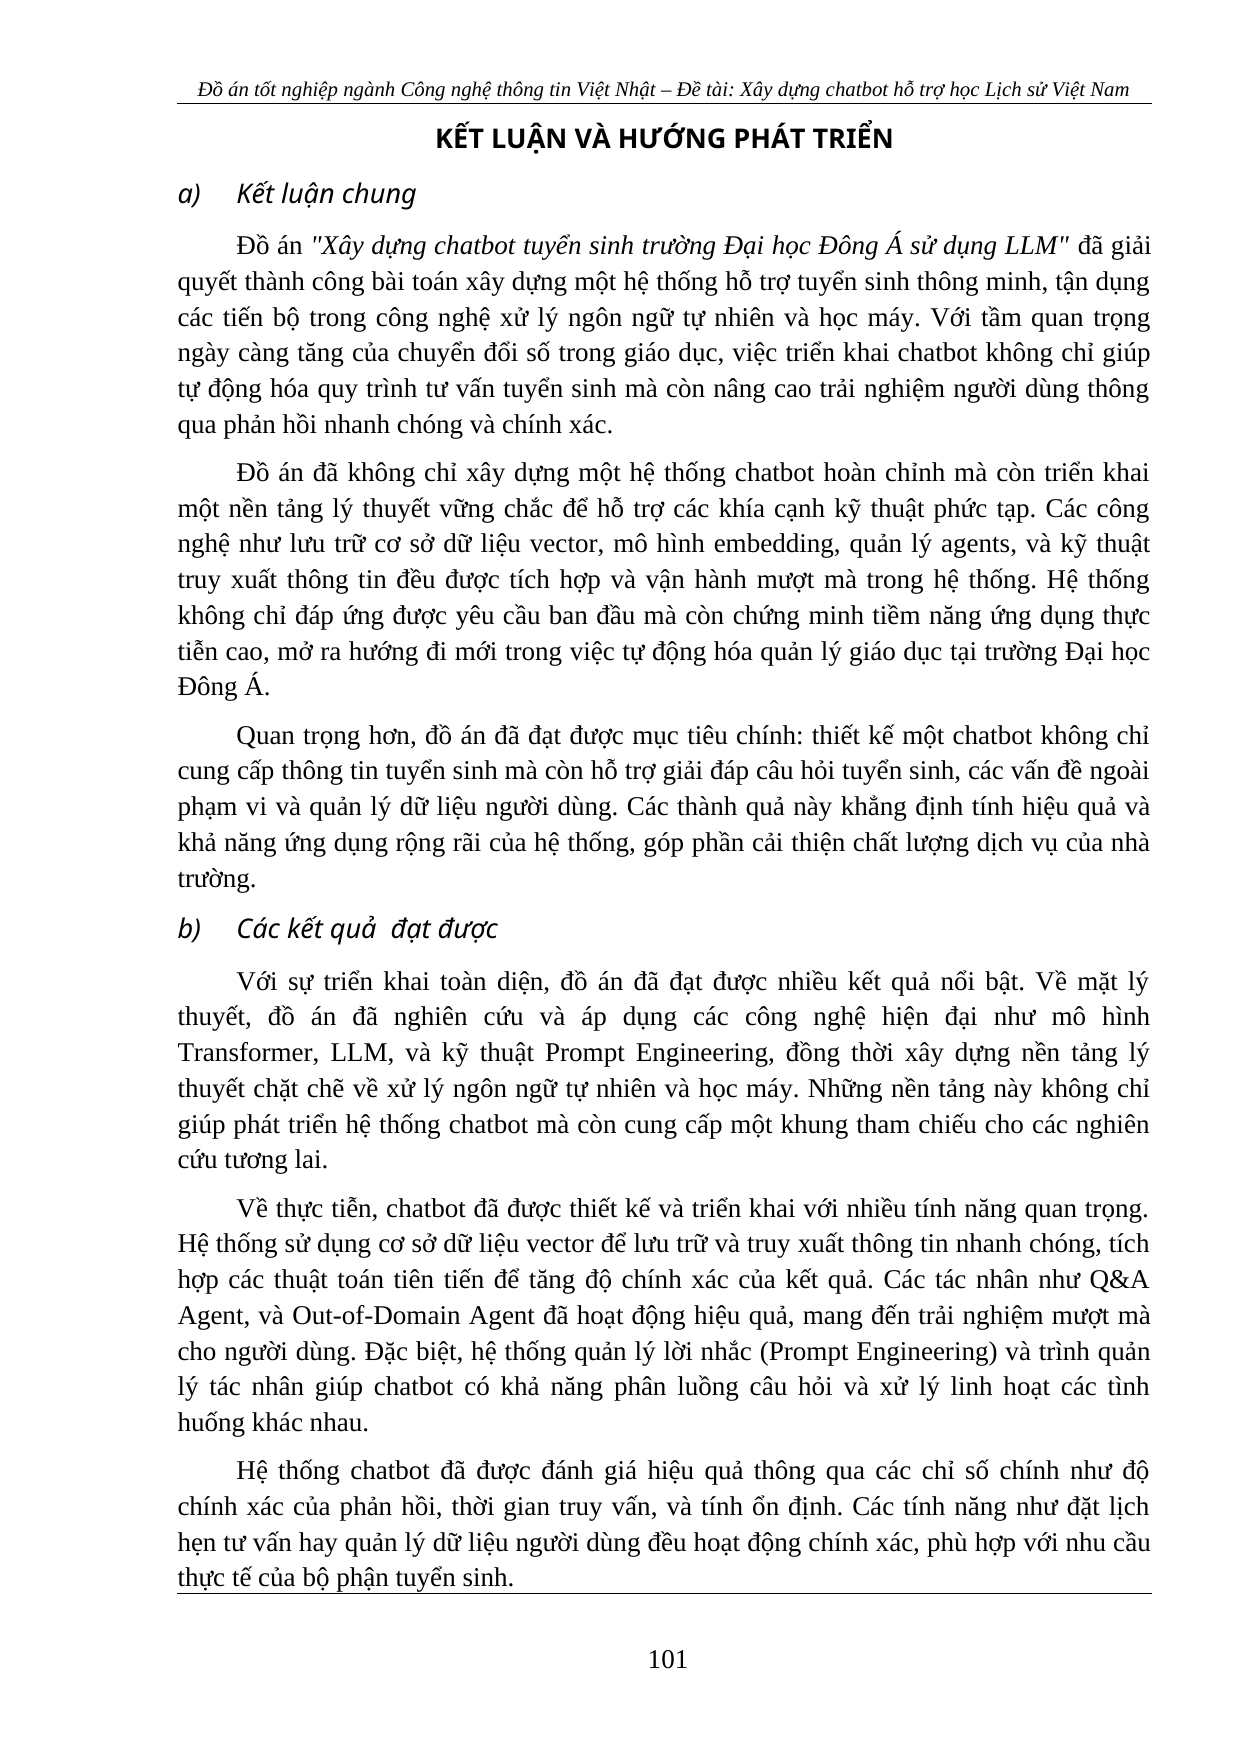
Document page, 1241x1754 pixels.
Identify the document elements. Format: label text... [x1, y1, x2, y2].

subtitle Kết luận chung [177, 174, 1152, 211]
text Đồ án đã không chỉ xây dựng một hệ thống chatbot hoàn chỉnh mà còn triển khai một nền tảng lý thuyết vững chắc để hỗ trợ các khía cạnh kỹ thuật phức tạp. Các công nghệ như lưu trữ cơ sở dữ liệu vector, mô hình embedding, quản lý agents, và kỹ thuật truy xuất thông tin đều được tích hợp và vận hành mượt mà trong hệ thống. Hệ thống không chỉ đáp ứng được yêu cầu ban đầu mà còn chứng minh tiềm năng ứng dụng thực tiễn cao, mở ra hướng đi mới trong việc tự động hóa quản lý giáo dục tại trường Đại học Đông Á. [177, 456, 1152, 702]
text Về thực tiễn, chatbot đã được thiết kế và triển khai với nhiều tính năng quan trọng. Hệ thống sử dụng cơ sở dữ liệu vector để lưu trữ và truy xuất thông tin nhanh chóng, tích hợp các thuật toán tiên tiến để tăng độ chính xác của kết quả. Các tác nhân như Q&A Agent, và Out-of-Domain Agent đã hoạt động hiệu quả, mang đến trải nghiệm mượt mà cho người dùng. Đặc biệt, hệ thống quản lý lời nhắc (Prompt Engineering) và trình quản lý tác nhân giúp chatbot có khả năng phân luồng câu hỏi và xử lý linh hoạt các tình huống khác nhau. [177, 1192, 1152, 1437]
text Đồ án "Xây dựng chatbot tuyển sinh trường Đại học Đông Á sử dụng LLM" đã giải quyết thành công bài toán xây dựng một hệ thống hỗ trợ tuyển sinh thông minh, tận dụng các tiến bộ trong công nghệ xử lý ngôn ngữ tự nhiên và học máy. Với tầm quan trọng ngày càng tăng của chuyển đổi số trong giáo dục, việc triển khai chatbot không chỉ giúp tự động hóa quy trình tư vấn tuyển sinh mà còn nâng cao trải nghiệm người dùng thông qua phản hồi nhanh chóng và chính xác. [177, 229, 1152, 439]
text Hệ thống chatbot đã được đánh giá hiệu quả thông qua các chỉ số chính như độ chính xác của phản hồi, thời gian truy vấn, và tính ổn định. Các tính năng như đặt lịch hẹn tư vấn hay quản lý dữ liệu người dùng đều hoạt động chính xác, phù hợp với nhu cầu thực tế của bộ phận tuyển sinh. [177, 1454, 1152, 1593]
subtitle Các kết quả đạt được [177, 910, 1152, 947]
text Quan trọng hơn, đồ án đã đạt được mục tiêu chính: thiết kế một chatbot không chỉ cung cấp thông tin tuyển sinh mà còn hỗ trợ giải đáp câu hỏi tuyển sinh, các vấn đề ngoài phạm vi và quản lý dữ liệu người dùng. Các thành quả này khẳng định tính hiệu quả và khả năng ứng dụng rộng rãi của hệ thống, góp phần cải thiện chất lượng dịch vụ của nhà trường. [177, 719, 1152, 893]
subtitle KẾT LUẬN VÀ HƯỚNG PHÁT TRIỂN [177, 119, 1152, 156]
text Với sự triển khai toàn diện, đồ án đã đạt được nhiều kết quả nổi bật. Về mặt lý thuyết, đồ án đã nghiên cứu và áp dụng các công nghệ hiện đại như mô hình Transformer, LLM, và kỹ thuật Prompt Engineering, đồng thời xây dựng nền tảng lý thuyết chặt chẽ về xử lý ngôn ngữ tự nhiên và học máy. Những nền tảng này không chỉ giúp phát triển hệ thống chatbot mà còn cung cấp một khung tham chiếu cho các nghiên cứu tương lai. [177, 965, 1152, 1174]
